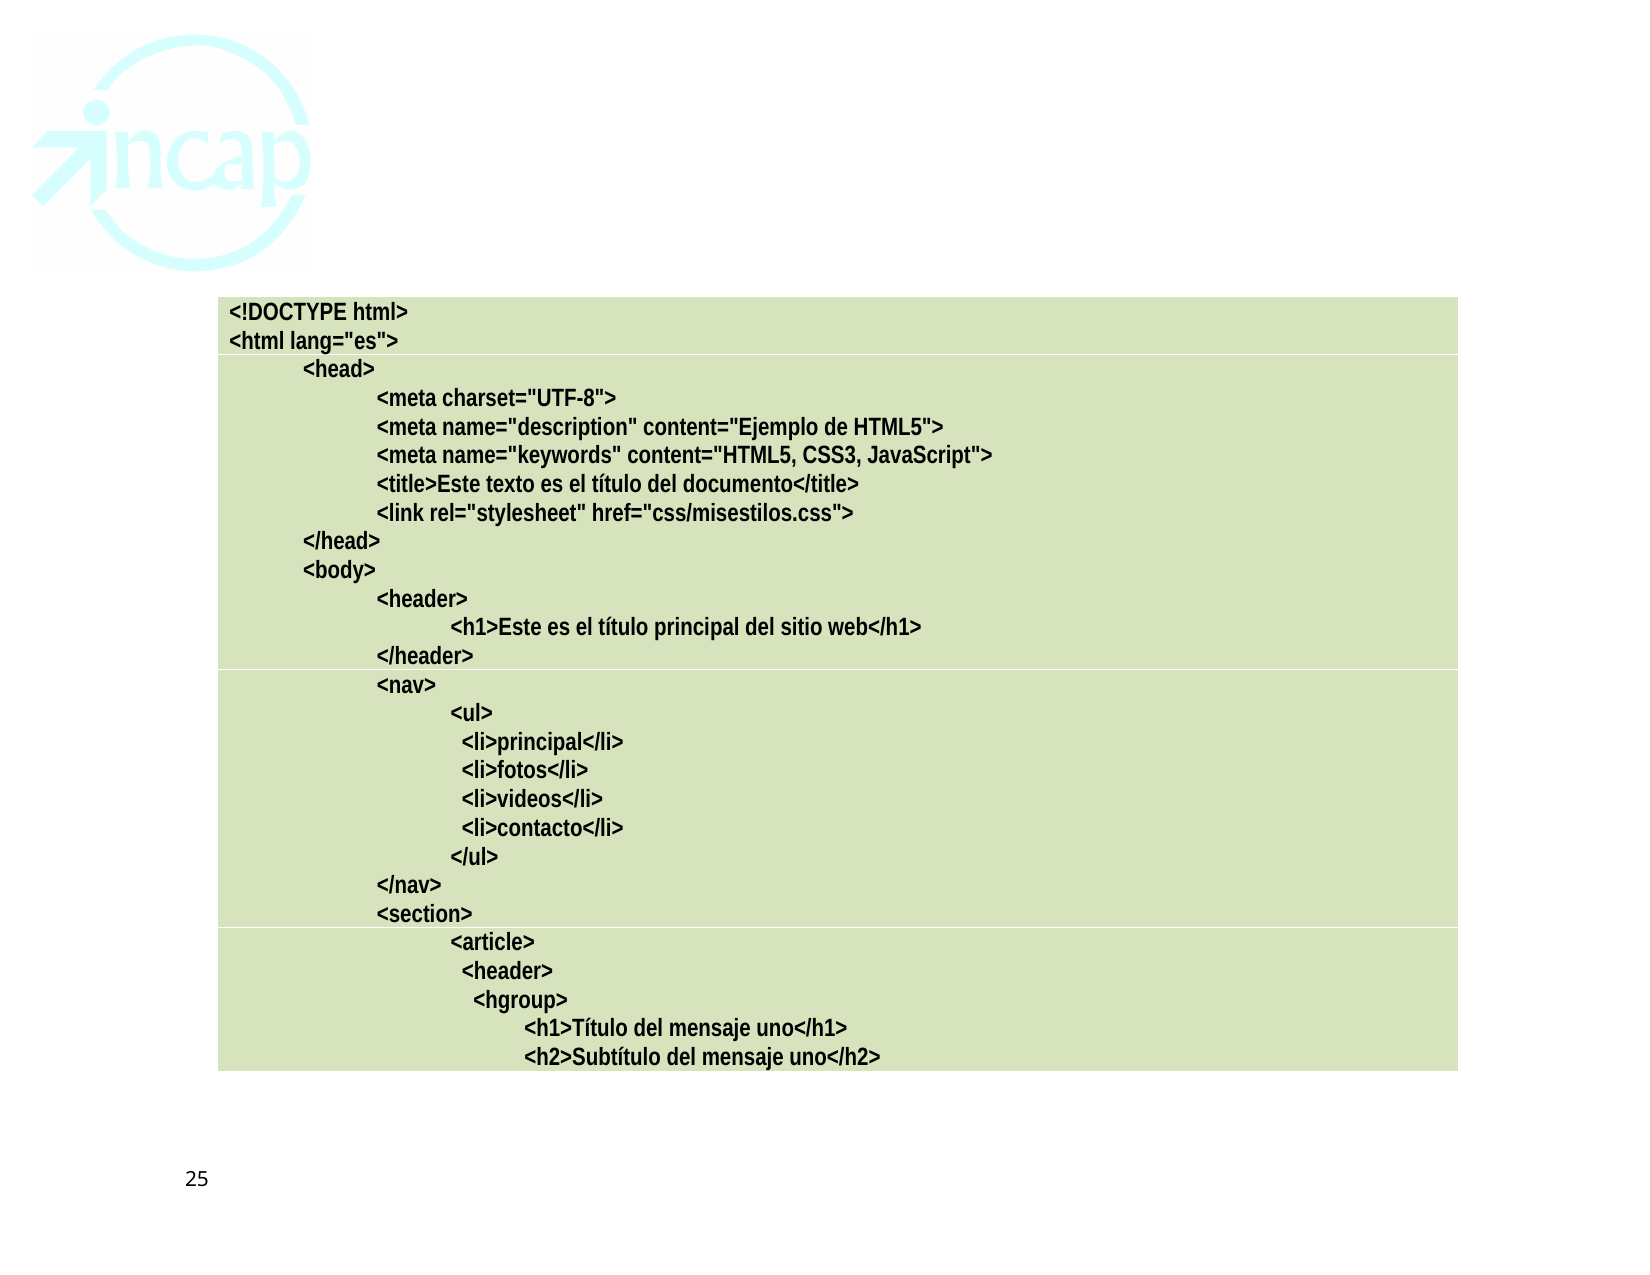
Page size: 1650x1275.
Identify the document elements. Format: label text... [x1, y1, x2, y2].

table_cell </ul> [218, 841, 1458, 870]
table_cell <h1>Este es el título principal del sitio web</h1> [218, 612, 1458, 641]
table_cell <head> [218, 355, 1458, 383]
table_cell <header> [218, 584, 1458, 612]
table_cell <ul> [218, 698, 1458, 727]
table_header <!DOCTYPE html> [218, 297, 1458, 326]
table_cell <li>contacto</li> [218, 813, 1458, 841]
table_cell <html lang="es"> [218, 326, 1458, 354]
table_cell <nav> [218, 670, 1458, 698]
table_cell <link rel="stylesheet" href="css/misestilos.css"> [218, 498, 1458, 526]
table_cell </nav> [218, 870, 1458, 899]
table_cell <article> [218, 928, 1458, 956]
table_cell <li>fotos</li> [218, 756, 1458, 784]
table_cell <li>videos</li> [218, 784, 1458, 813]
table_cell <meta name="keywords" content="HTML5, CSS3, JavaScript"> [218, 440, 1458, 469]
table_cell <li>principal</li> [218, 727, 1458, 756]
table_cell <body> [218, 555, 1458, 584]
table_cell <h1>Título del mensaje uno</h1> [218, 1013, 1458, 1042]
table_cell <title>Este texto es el título del documento</title> [218, 469, 1458, 498]
table_cell <header> [218, 956, 1458, 985]
table_cell <meta name="description" content="Ejemplo de HTML5"> [218, 412, 1458, 440]
table_cell </head> [218, 526, 1458, 555]
table_cell <h2>Subtítulo del mensaje uno</h2> [218, 1042, 1458, 1071]
table_cell <meta charset="UTF-8"> [218, 383, 1458, 412]
table_cell </header> [218, 641, 1458, 669]
table_cell <hgroup> [218, 985, 1458, 1013]
table_cell <section> [218, 899, 1458, 927]
